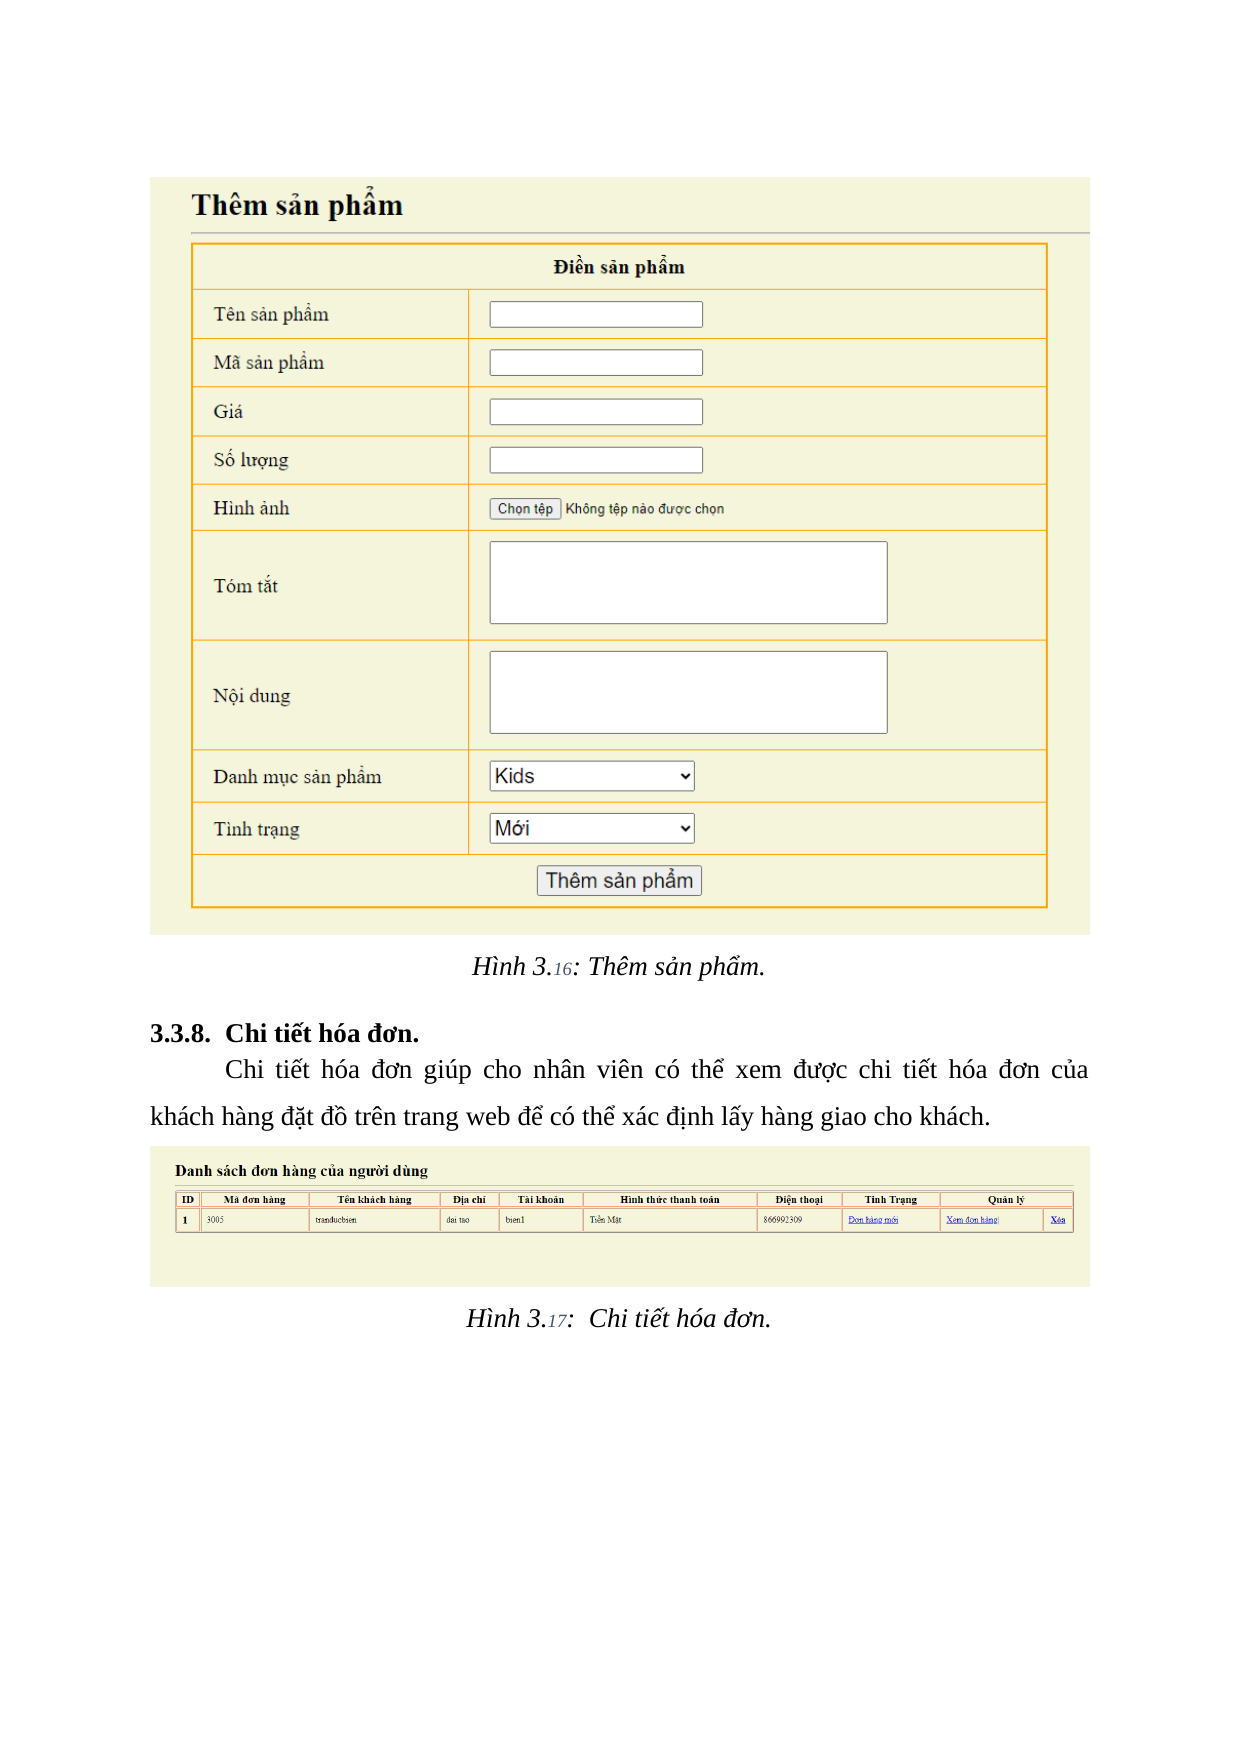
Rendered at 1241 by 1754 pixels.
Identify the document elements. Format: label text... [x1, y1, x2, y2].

picture [150, 177, 1091, 935]
picture [150, 1146, 1091, 1287]
text Chi tiết hóa đơn giúp cho nhân viên có thể xem được chi tiết hóa đơn của khách hàng đặt đồ trên trang web để có thể xác định lấy hàng giao cho khách. [150, 1053, 1090, 1131]
list Chi tiết hóa đơn. [150, 1017, 1090, 1048]
